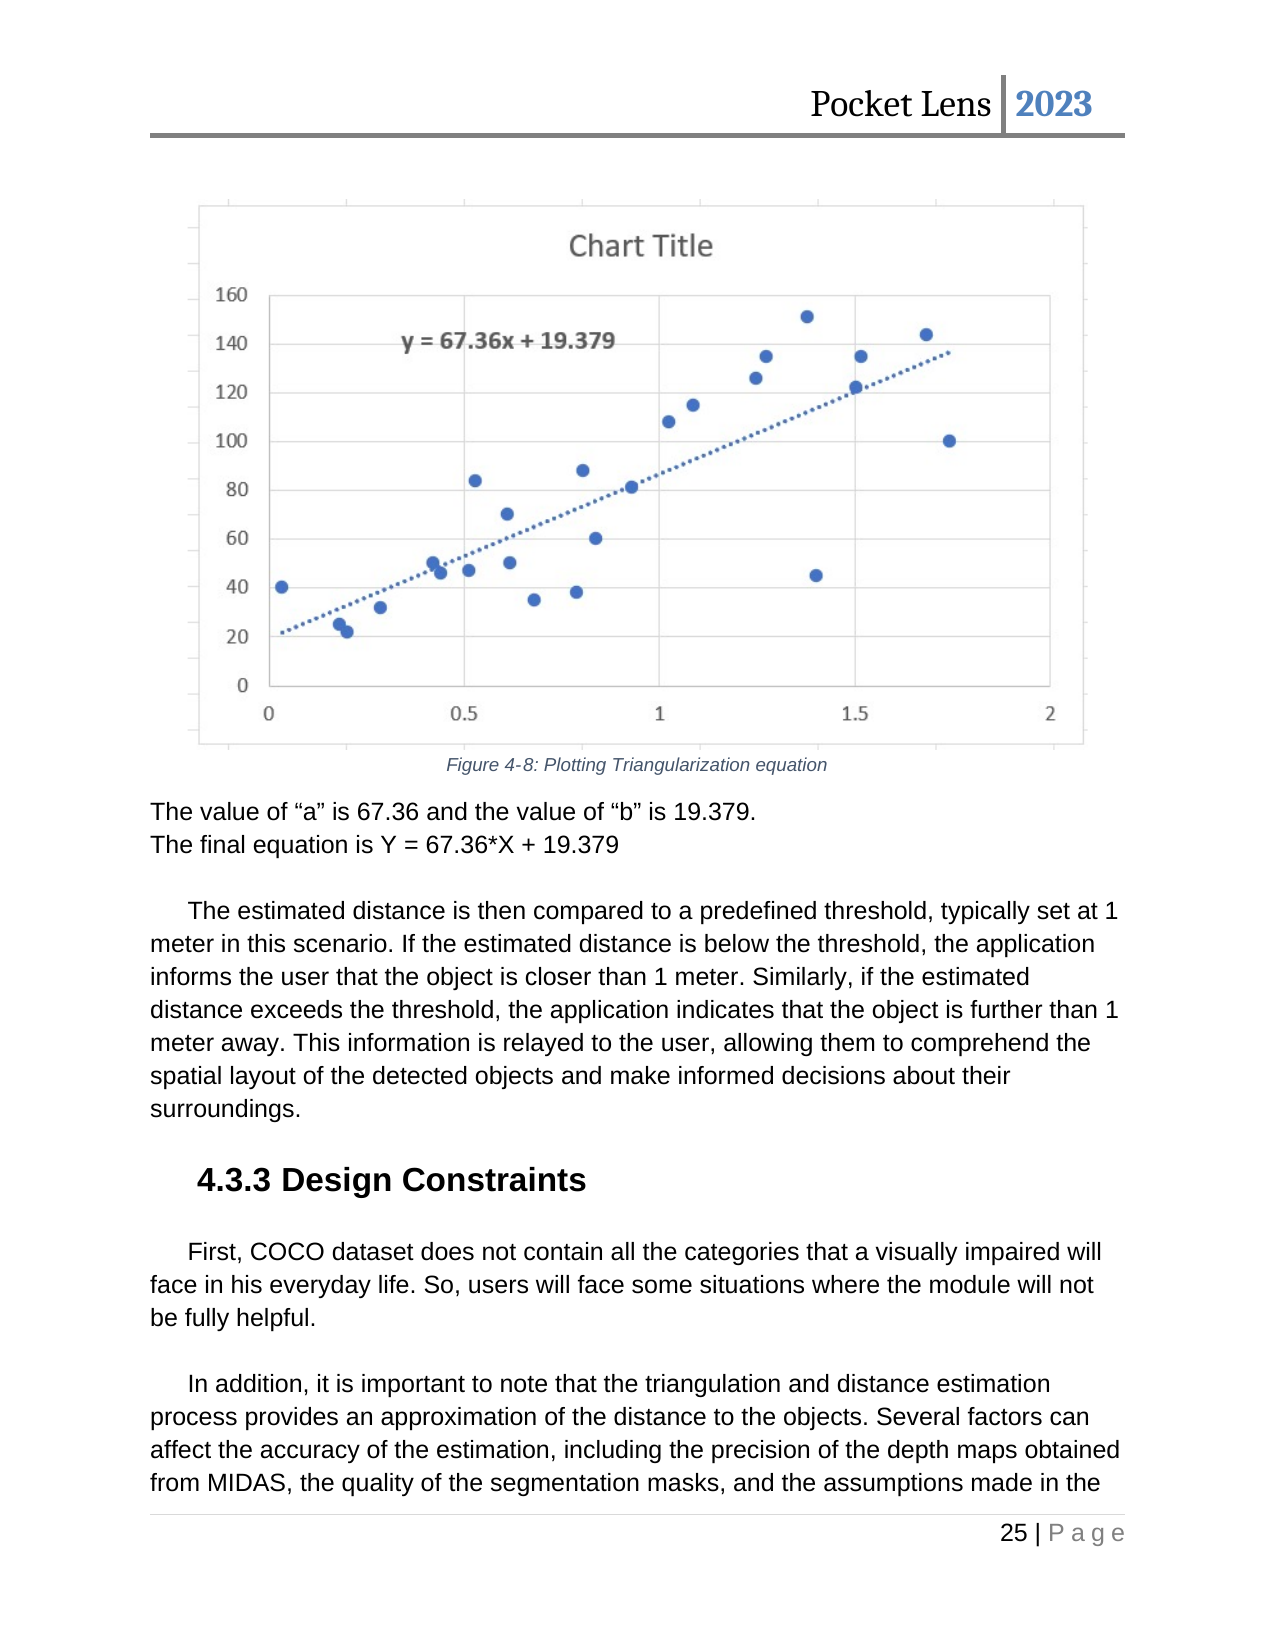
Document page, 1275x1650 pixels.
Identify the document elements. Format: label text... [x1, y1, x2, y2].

picture [187, 199, 1088, 750]
subtitle Design Constraints [197, 1160, 1125, 1198]
text The value of “a” is 67.36 and the value of “b” is 19.379. [150, 797, 1125, 825]
text The estimated distance is then compared to a predefined threshold, typically set at 1 meter in this scenario. If the estimated distance is below the threshold, the application informs the user that the object is closer than 1 meter. Similarly, if the estimated distance exceeds the threshold, the application indicates that the object is further than 1 meter away. This information is relayed to the user, allowing them to comprehend the spatial layout of the detected objects and make informed decisions about their surroundings. [150, 896, 1125, 1123]
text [150, 1369, 1125, 1497]
text The final equation is Y = 67.36*X + 19.379 [150, 830, 1125, 858]
text First, COCO dataset does not contain all the categories that a visually impaired will face in his everyday life. So, users will face some situations where the module will not be fully helpful. [150, 1237, 1125, 1332]
